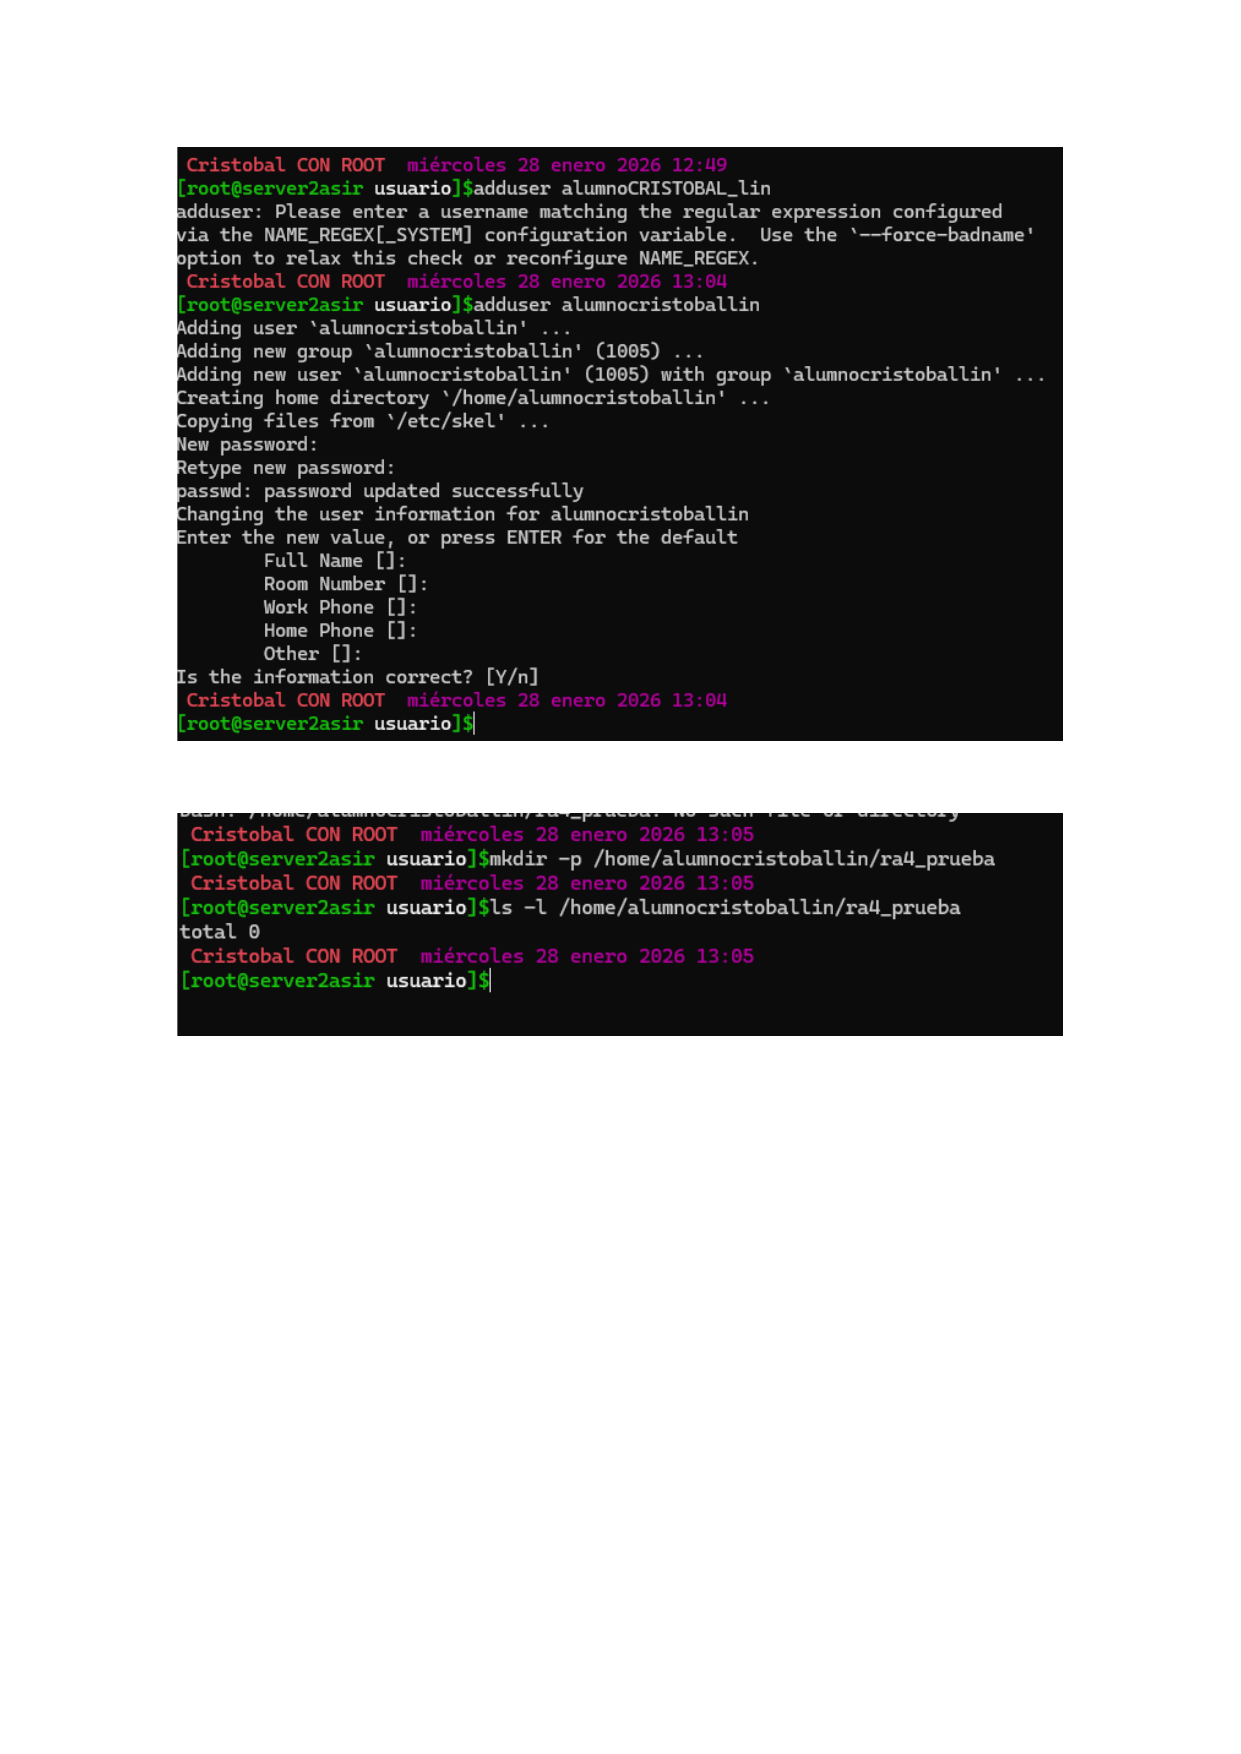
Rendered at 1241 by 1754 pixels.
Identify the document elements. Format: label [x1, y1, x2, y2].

picture [177, 813, 1063, 1036]
picture [177, 147, 1063, 741]
